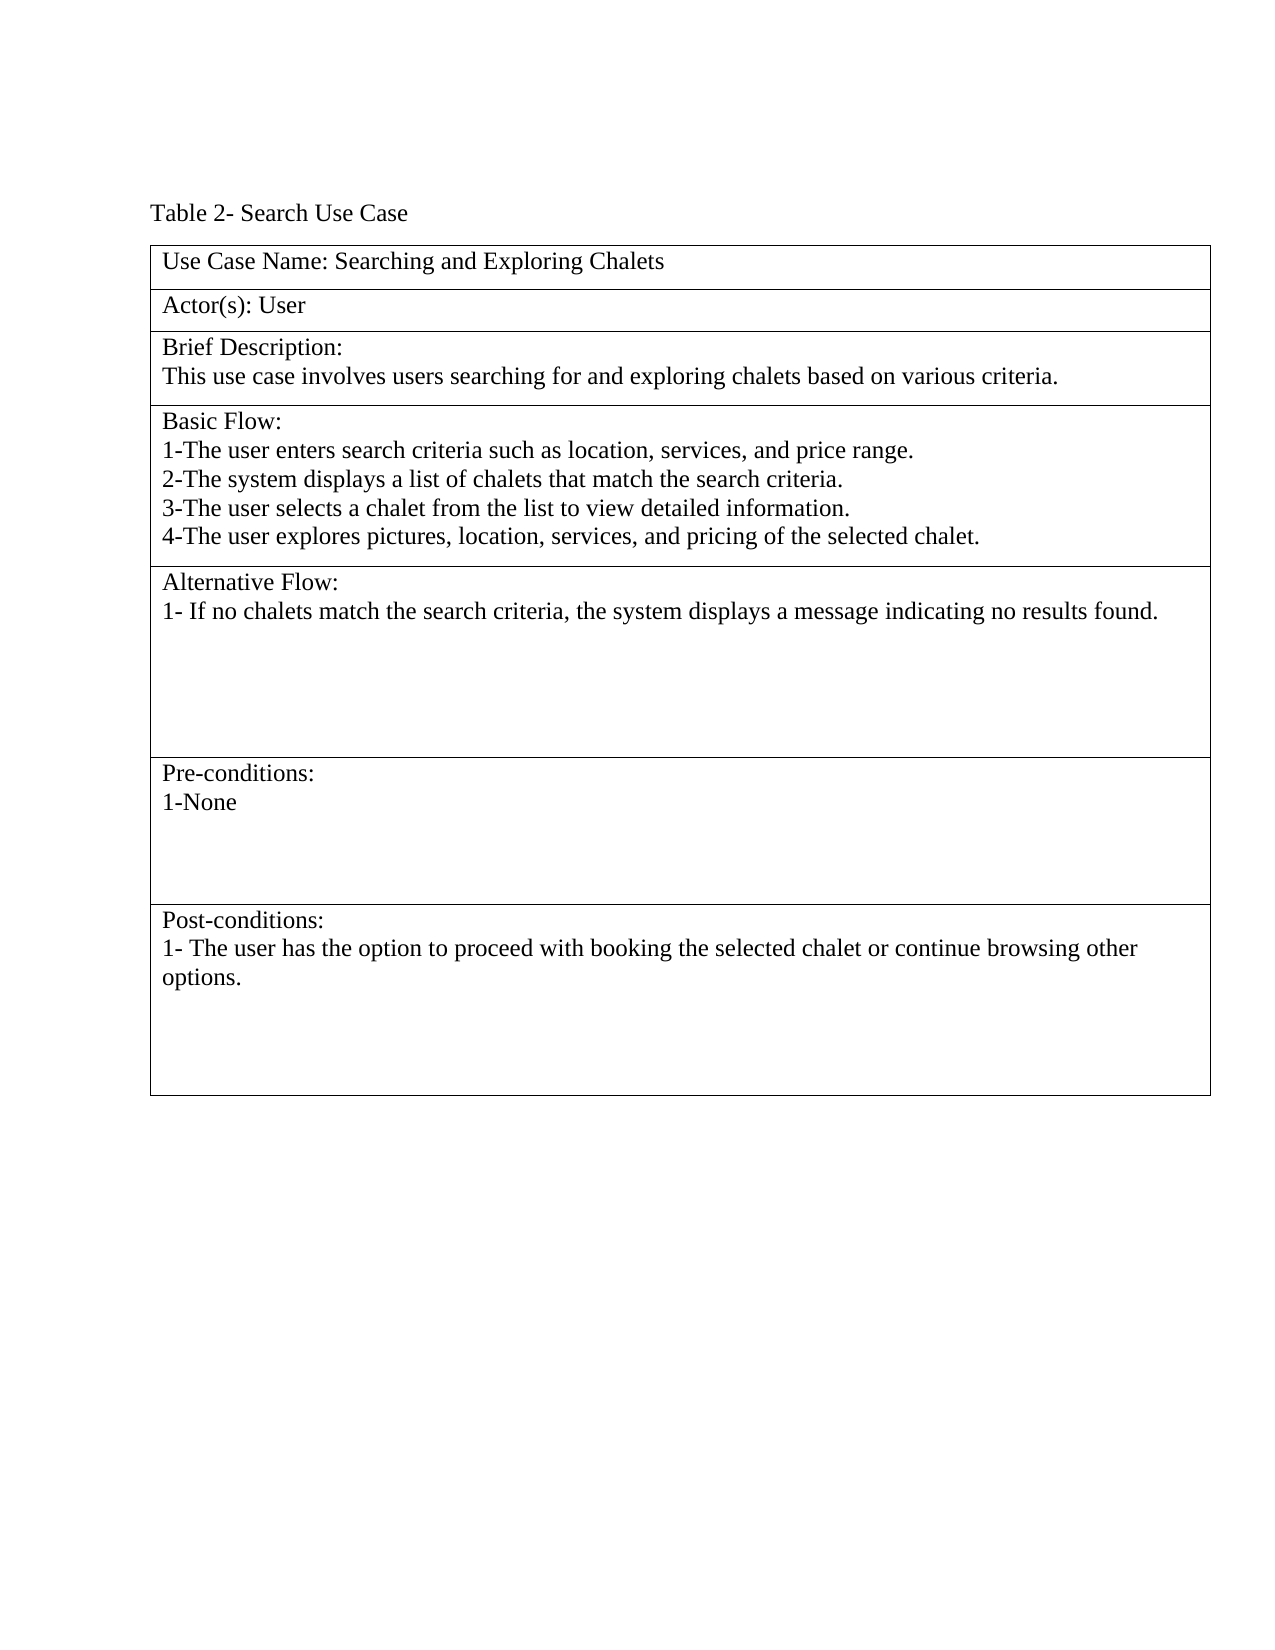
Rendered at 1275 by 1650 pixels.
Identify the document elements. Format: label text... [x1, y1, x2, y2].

table_cell Post-conditions: 1- The user has the option to proceed with booking the selected chalet or continue browsing other options. [151, 905, 1210, 1095]
table_cell Brief Description: This use case involves users searching for and exploring chalets based on various criteria. [151, 332, 1210, 405]
table_cell Pre-conditions: 1-None [151, 758, 1210, 904]
table_cell Basic Flow: 1-The user enters search criteria such as location, services, and price range. 2-The system displays a list of chalets that match the search criteria. 3-The user selects a chalet from the list to view detailed information. 4-The user explores pictures, location, services, and pricing of the selected chalet. [151, 406, 1210, 566]
table_cell Alternative Flow: 1- If no chalets match the search criteria, the system displays a message indicating no results found. [151, 567, 1210, 757]
text Table 2- Search Use Case [150, 198, 1125, 226]
table_cell Actor(s): User [151, 290, 1210, 331]
table_header Use Case Name: Searching and Exploring Chalets [151, 246, 1210, 289]
